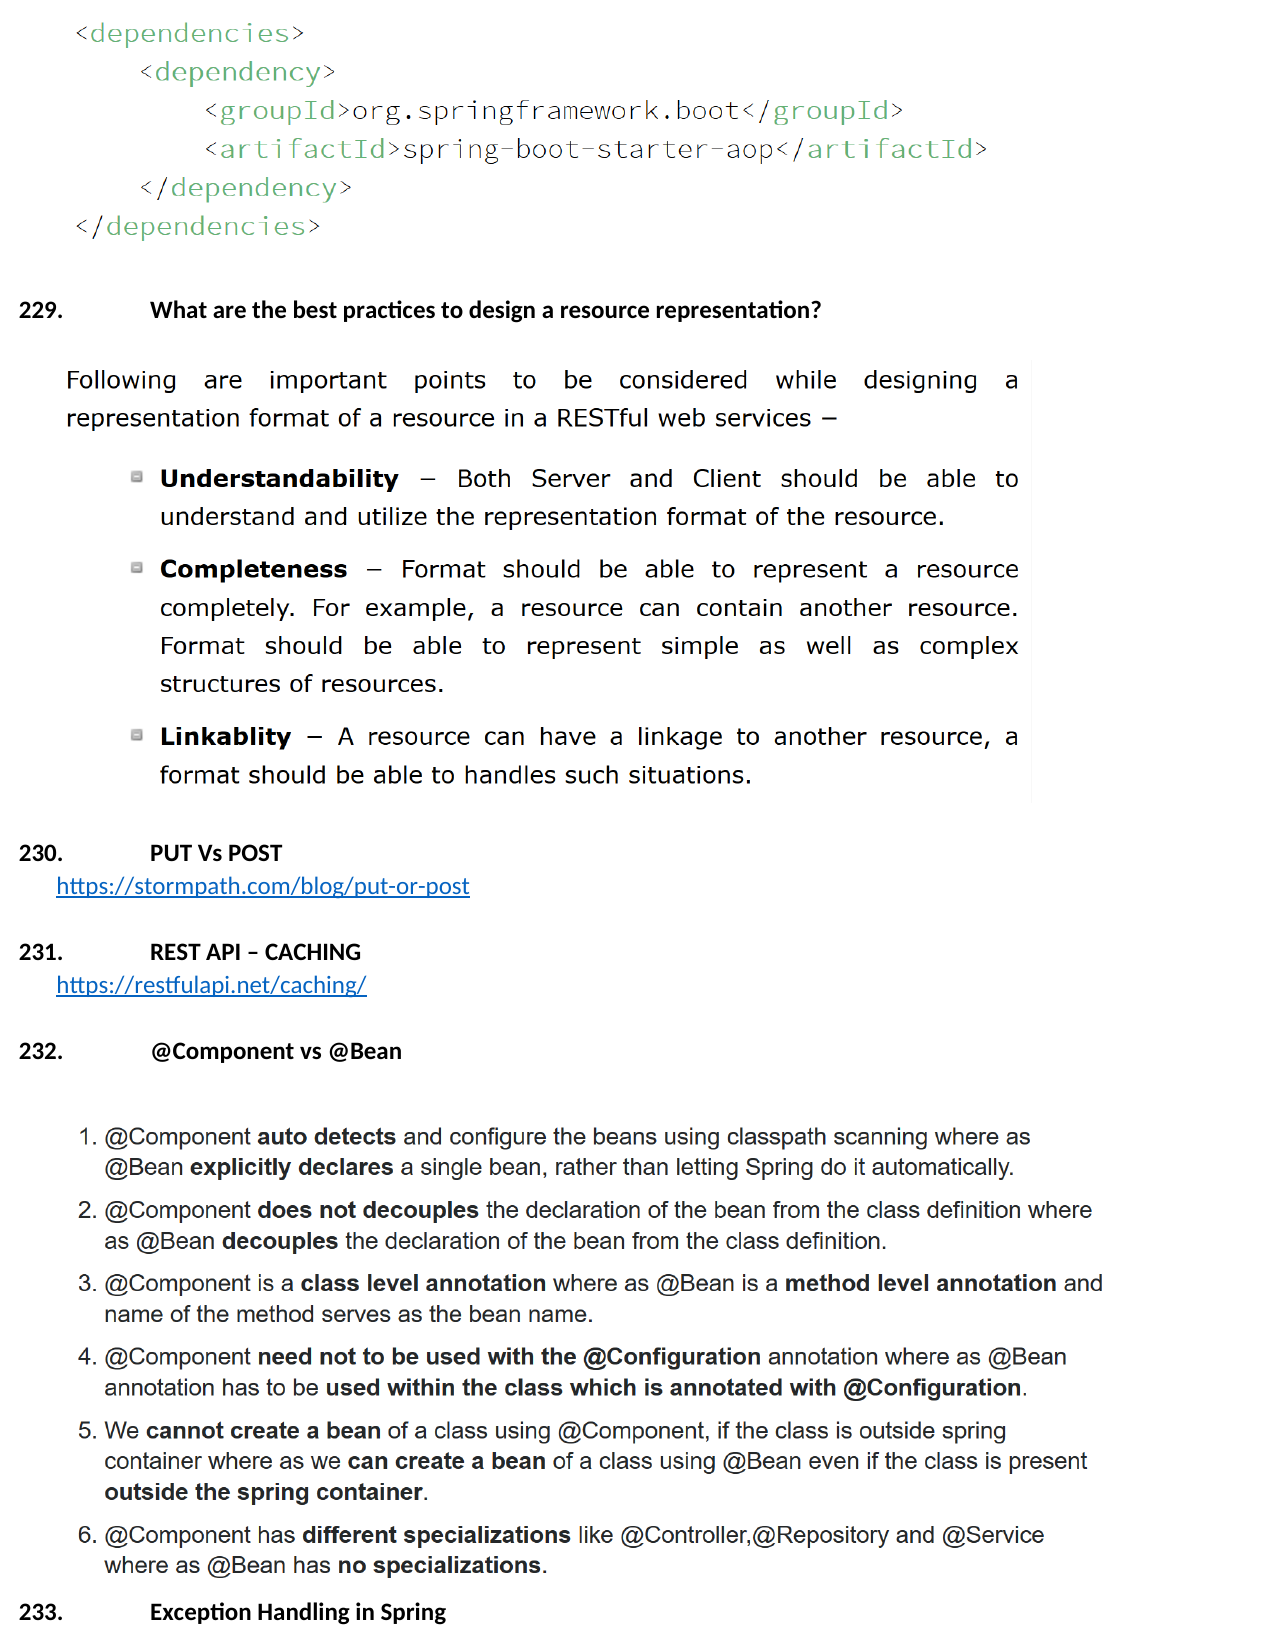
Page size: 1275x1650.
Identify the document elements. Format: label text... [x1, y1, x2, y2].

list What are the best practices to design a resource representation? [19, 294, 1256, 325]
list https://restfulapi.net/caching/ [56, 969, 1256, 1000]
list REST API – CACHING [19, 936, 1256, 967]
list https://stormpath.com/blog/put-or-post [56, 871, 1256, 901]
list PUT Vs POST [19, 838, 1256, 868]
picture [56, 9, 1032, 260]
picture [56, 1101, 1113, 1595]
list Exception Handling in Spring [19, 1597, 1256, 1627]
picture [56, 360, 1032, 803]
list @Component vs @Bean [19, 1035, 1256, 1066]
